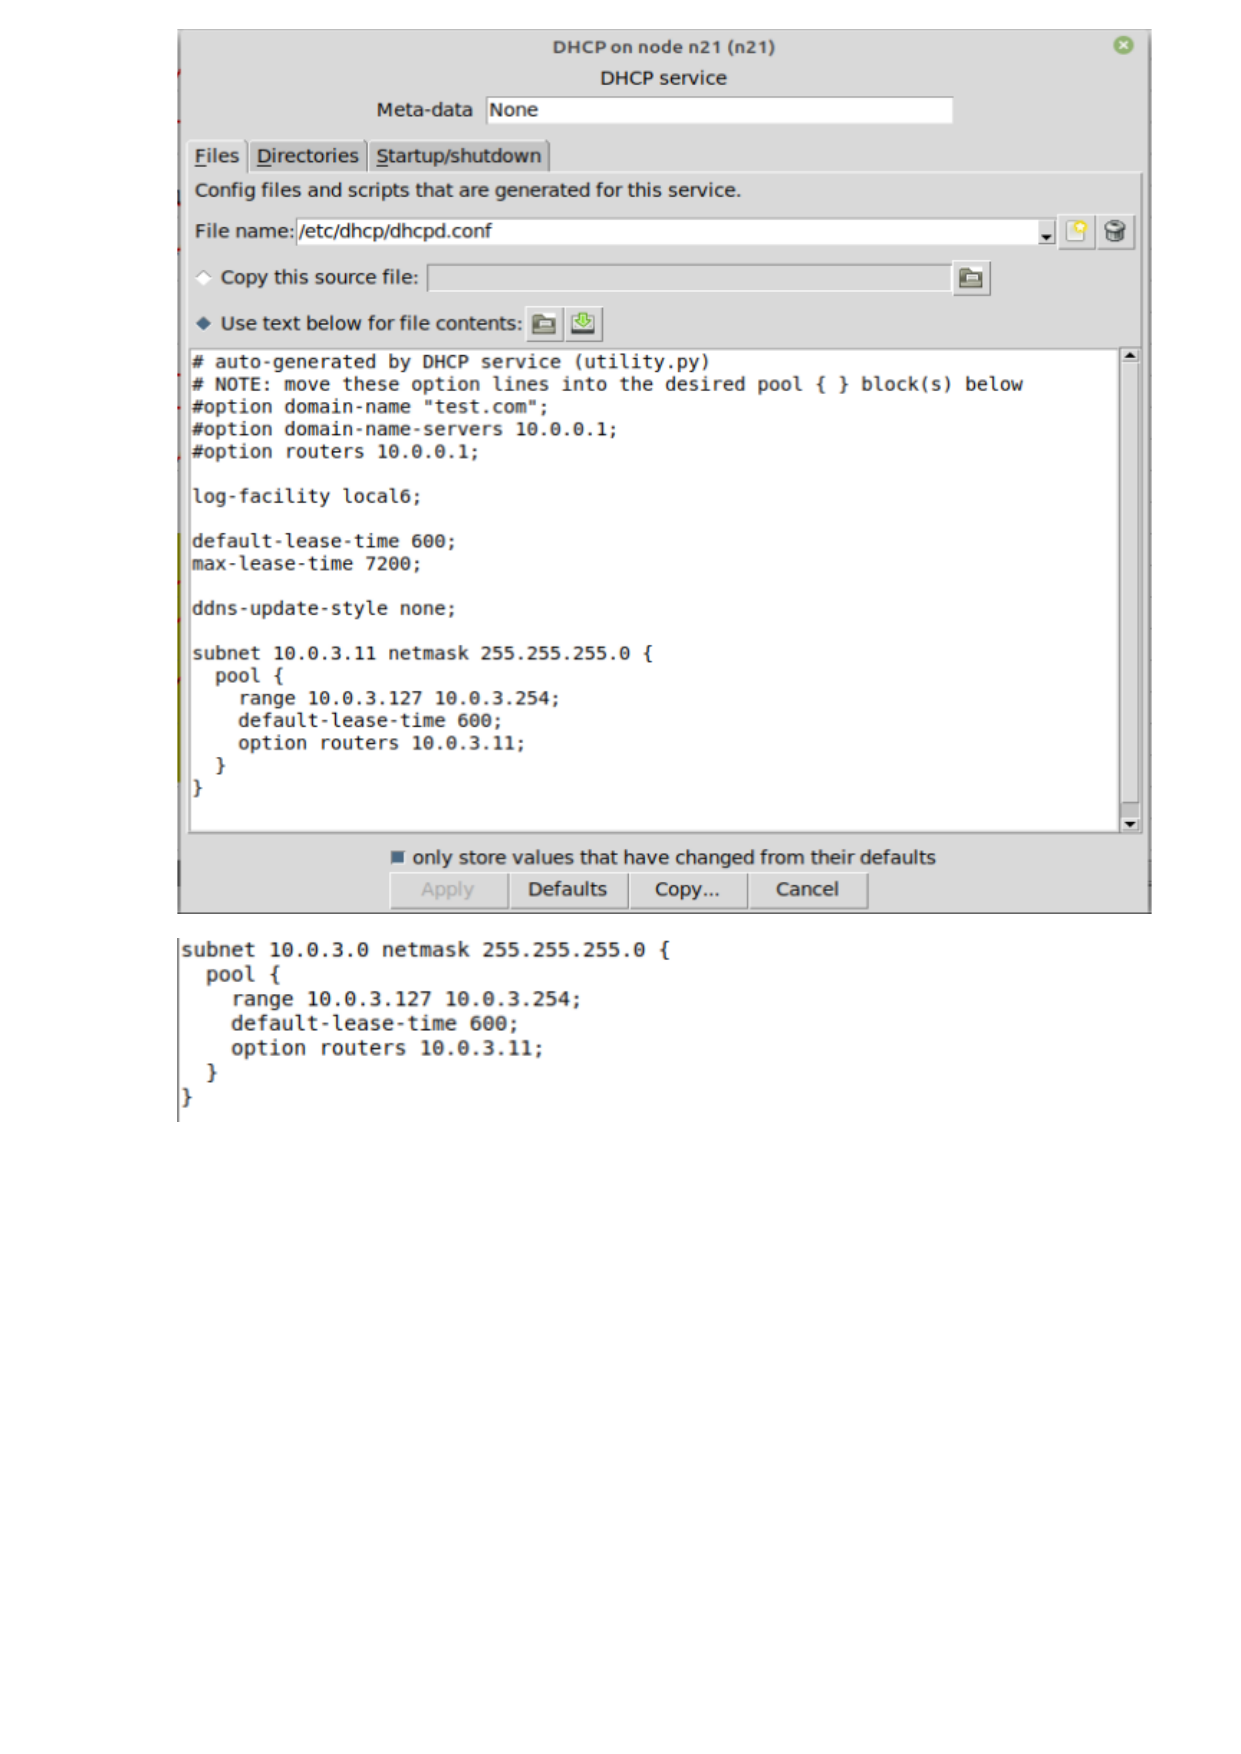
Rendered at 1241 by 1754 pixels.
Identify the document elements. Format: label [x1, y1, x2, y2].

picture [177, 29, 1152, 914]
picture [177, 938, 682, 1122]
